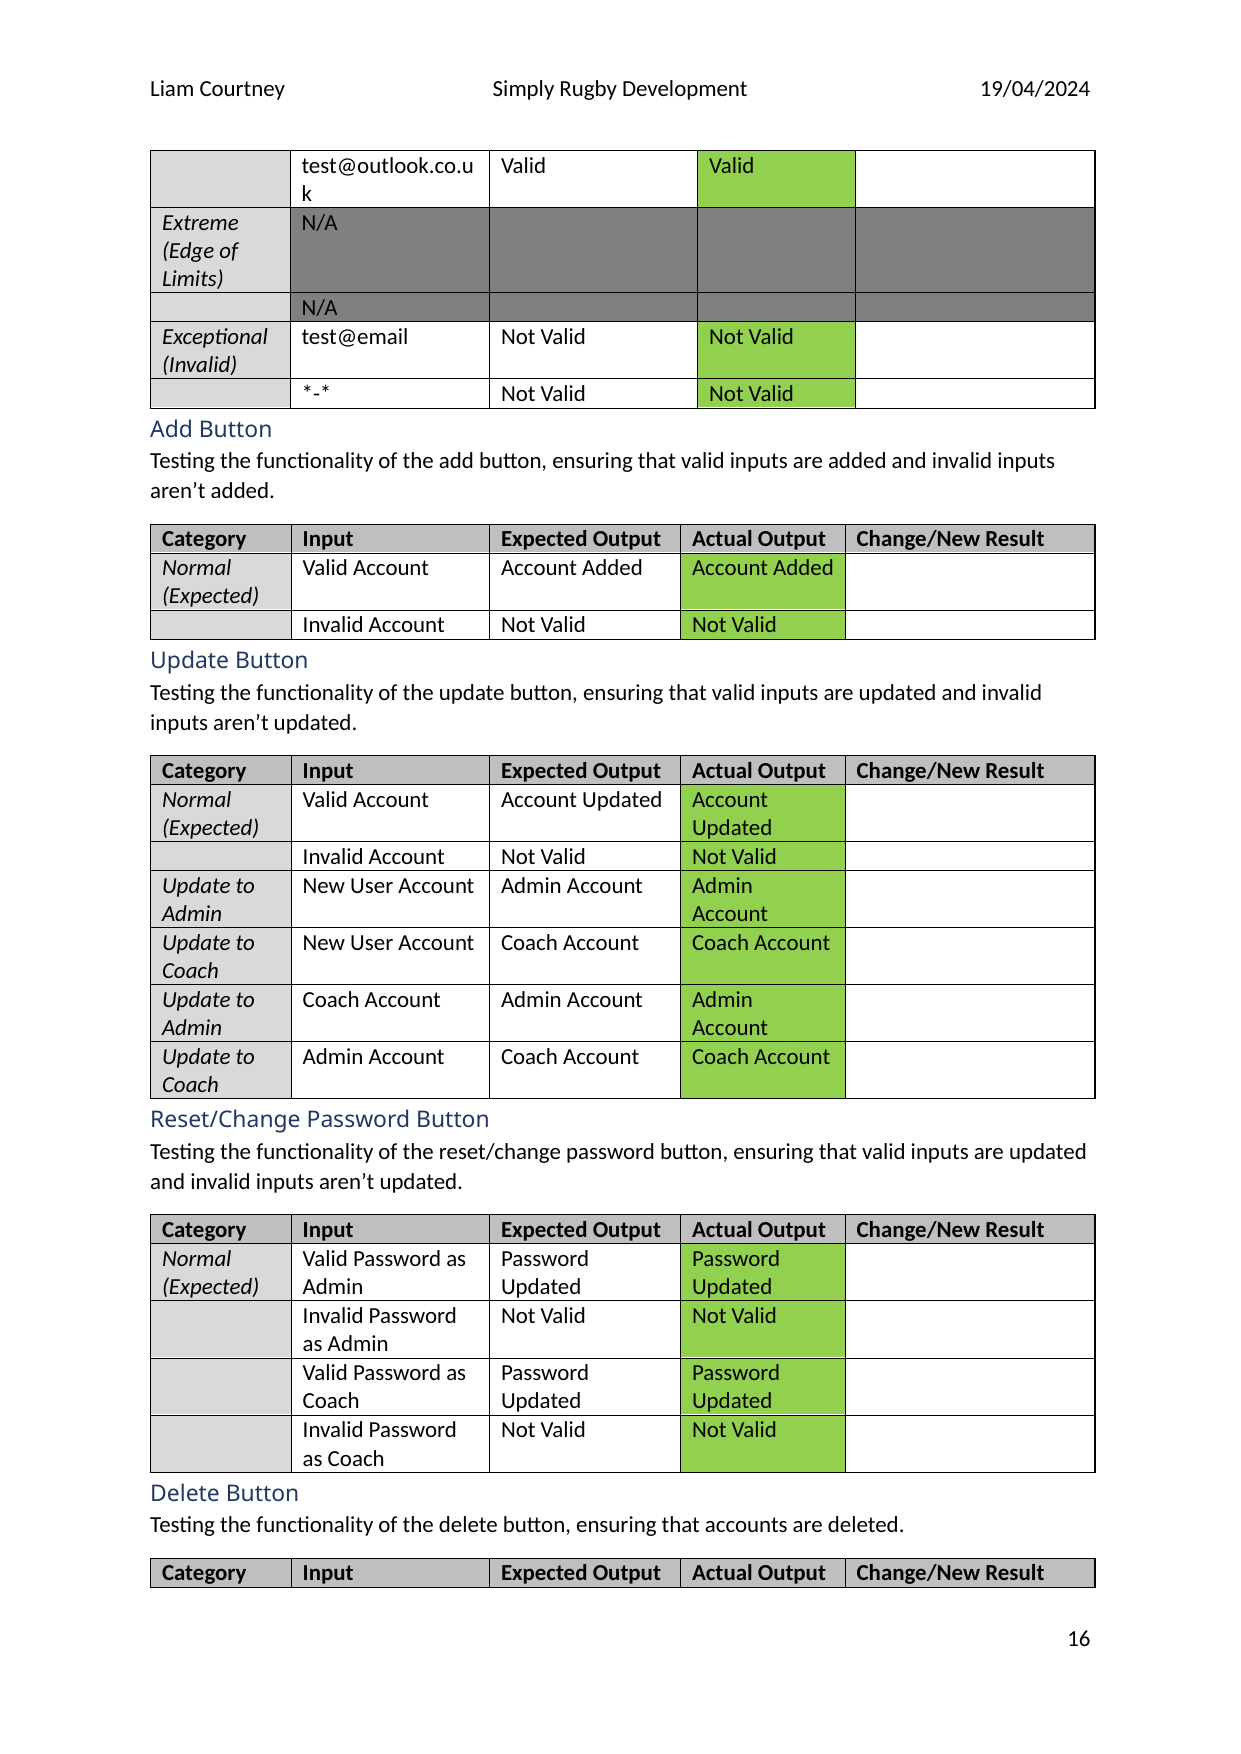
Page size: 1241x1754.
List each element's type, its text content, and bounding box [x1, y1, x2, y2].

table_cell Valid [490, 151, 697, 207]
table_cell [846, 1301, 1094, 1357]
table_cell test@email [291, 322, 489, 378]
table_header Expected Output [490, 525, 680, 552]
table_cell *-* [291, 379, 489, 407]
table_cell [151, 1301, 291, 1357]
table_cell New User Account [292, 928, 489, 984]
text Testing the functionality of the update button, ensuring that valid inputs are updated and invalid inputs aren’t updated. [150, 678, 1090, 736]
subtitle Update Button [150, 644, 1090, 675]
table_cell Not Valid [490, 379, 697, 407]
table_cell [846, 785, 1094, 841]
table_cell Update to Admin [151, 871, 291, 927]
table_cell [846, 928, 1094, 984]
table_cell New User Account [292, 871, 489, 927]
table_cell Account Updated [490, 785, 680, 841]
table_cell [151, 151, 290, 207]
table_cell Password Updated [681, 1244, 845, 1300]
table_cell Valid Password as Admin [292, 1244, 489, 1300]
table_cell test@outlook.co.uk [291, 151, 489, 207]
table_cell Password Updated [490, 1244, 680, 1300]
table_cell Valid Password as Coach [292, 1359, 489, 1414]
table_cell [151, 379, 290, 407]
table_cell Not Valid [681, 1301, 845, 1357]
table_cell Not Valid [490, 1416, 680, 1472]
table_cell Account Added [681, 554, 845, 609]
table_cell [151, 611, 291, 639]
subtitle Delete Button [150, 1477, 1090, 1508]
table_header Input [292, 756, 489, 784]
table_cell Not Valid [681, 611, 845, 639]
table_cell Coach Account [292, 985, 489, 1041]
table_cell Not Valid [490, 842, 680, 870]
table_header Expected Output [490, 756, 680, 784]
table_cell [846, 1042, 1094, 1098]
table_cell N/A [291, 293, 489, 321]
table_header Change/New Result [846, 525, 1094, 552]
table_cell [846, 871, 1094, 927]
table_cell [846, 985, 1094, 1041]
table_header Actual Output [681, 756, 845, 784]
table_cell Invalid Password as Admin [292, 1301, 489, 1357]
table_cell [846, 554, 1094, 609]
table_cell Not Valid [681, 842, 845, 870]
table_cell Coach Account [681, 928, 845, 984]
table_cell Not Valid [490, 611, 680, 639]
table_cell [151, 1359, 291, 1414]
table_cell [151, 842, 291, 870]
table_cell [856, 208, 1094, 292]
table_cell Normal (Expected) [151, 554, 291, 609]
table_header Actual Output [681, 1559, 845, 1587]
table_cell Not Valid [490, 1301, 680, 1357]
subtitle Reset/Change Password Button [150, 1103, 1090, 1135]
table_header Category [151, 1215, 291, 1243]
table_header Input [292, 1215, 489, 1243]
table_cell Update to Admin [151, 985, 291, 1041]
table_cell N/A [291, 208, 489, 292]
table_cell Coach Account [681, 1042, 845, 1098]
table_cell Not Valid [698, 322, 855, 378]
table_cell Extreme (Edge of Limits) [151, 208, 290, 292]
table_cell Valid [698, 151, 855, 207]
table_header Change/New Result [846, 1559, 1094, 1587]
table_cell [856, 322, 1094, 378]
table_cell [846, 842, 1094, 870]
text Testing the functionality of the reset/change password button, ensuring that valid inputs are updated and invalid inputs aren’t updated. [150, 1137, 1090, 1195]
table_cell Admin Account [681, 985, 845, 1041]
table_cell Invalid Account [292, 611, 489, 639]
table_header Category [151, 525, 291, 552]
table_cell Not Valid [698, 379, 855, 407]
table_cell Exceptional (Invalid) [151, 322, 290, 378]
table_cell Admin Account [490, 871, 680, 927]
table_cell Admin Account [490, 985, 680, 1041]
text Testing the functionality of the delete button, ensuring that accounts are deleted. [150, 1511, 1090, 1539]
table_cell Normal (Expected) [151, 785, 291, 841]
table_cell [698, 293, 855, 321]
table_cell [490, 293, 697, 321]
table_cell Account Added [490, 554, 680, 609]
table_cell Admin Account [292, 1042, 489, 1098]
table_cell [856, 293, 1094, 321]
table_header Category [151, 756, 291, 784]
table_cell Coach Account [490, 928, 680, 984]
table_header Actual Output [681, 525, 845, 552]
table_cell Not Valid [681, 1416, 845, 1472]
table_cell Valid Account [292, 554, 489, 609]
table_header Actual Output [681, 1215, 845, 1243]
text Testing the functionality of the add button, ensuring that valid inputs are added and invalid inputs aren’t added. [150, 446, 1090, 504]
table_header Category [151, 1559, 291, 1587]
table_cell [151, 293, 290, 321]
subtitle Add Button [150, 413, 1090, 444]
table_header Input [292, 525, 489, 552]
table_cell [846, 1244, 1094, 1300]
table_header Change/New Result [846, 756, 1094, 784]
table_cell [846, 1416, 1094, 1472]
table_header Expected Output [490, 1215, 680, 1243]
table_cell Not Valid [490, 322, 697, 378]
table_header Input [292, 1559, 489, 1587]
table_cell [846, 611, 1094, 639]
table_header Change/New Result [846, 1215, 1094, 1243]
table_cell Admin Account [681, 871, 845, 927]
table_cell [856, 379, 1094, 407]
table_cell [698, 208, 855, 292]
table_cell Update to Coach [151, 928, 291, 984]
table_cell Password Updated [490, 1359, 680, 1414]
table_cell Invalid Password as Coach [292, 1416, 489, 1472]
table_cell Update to Coach [151, 1042, 291, 1098]
table_cell Password Updated [681, 1359, 845, 1414]
table_cell Account Updated [681, 785, 845, 841]
table_cell Normal (Expected) [151, 1244, 291, 1300]
table_cell [846, 1359, 1094, 1414]
table_cell Valid Account [292, 785, 489, 841]
table_cell Invalid Account [292, 842, 489, 870]
table_cell [151, 1416, 291, 1472]
table_cell [856, 151, 1094, 207]
table_cell Coach Account [490, 1042, 680, 1098]
table_cell [490, 208, 697, 292]
table_header Expected Output [490, 1559, 680, 1587]
